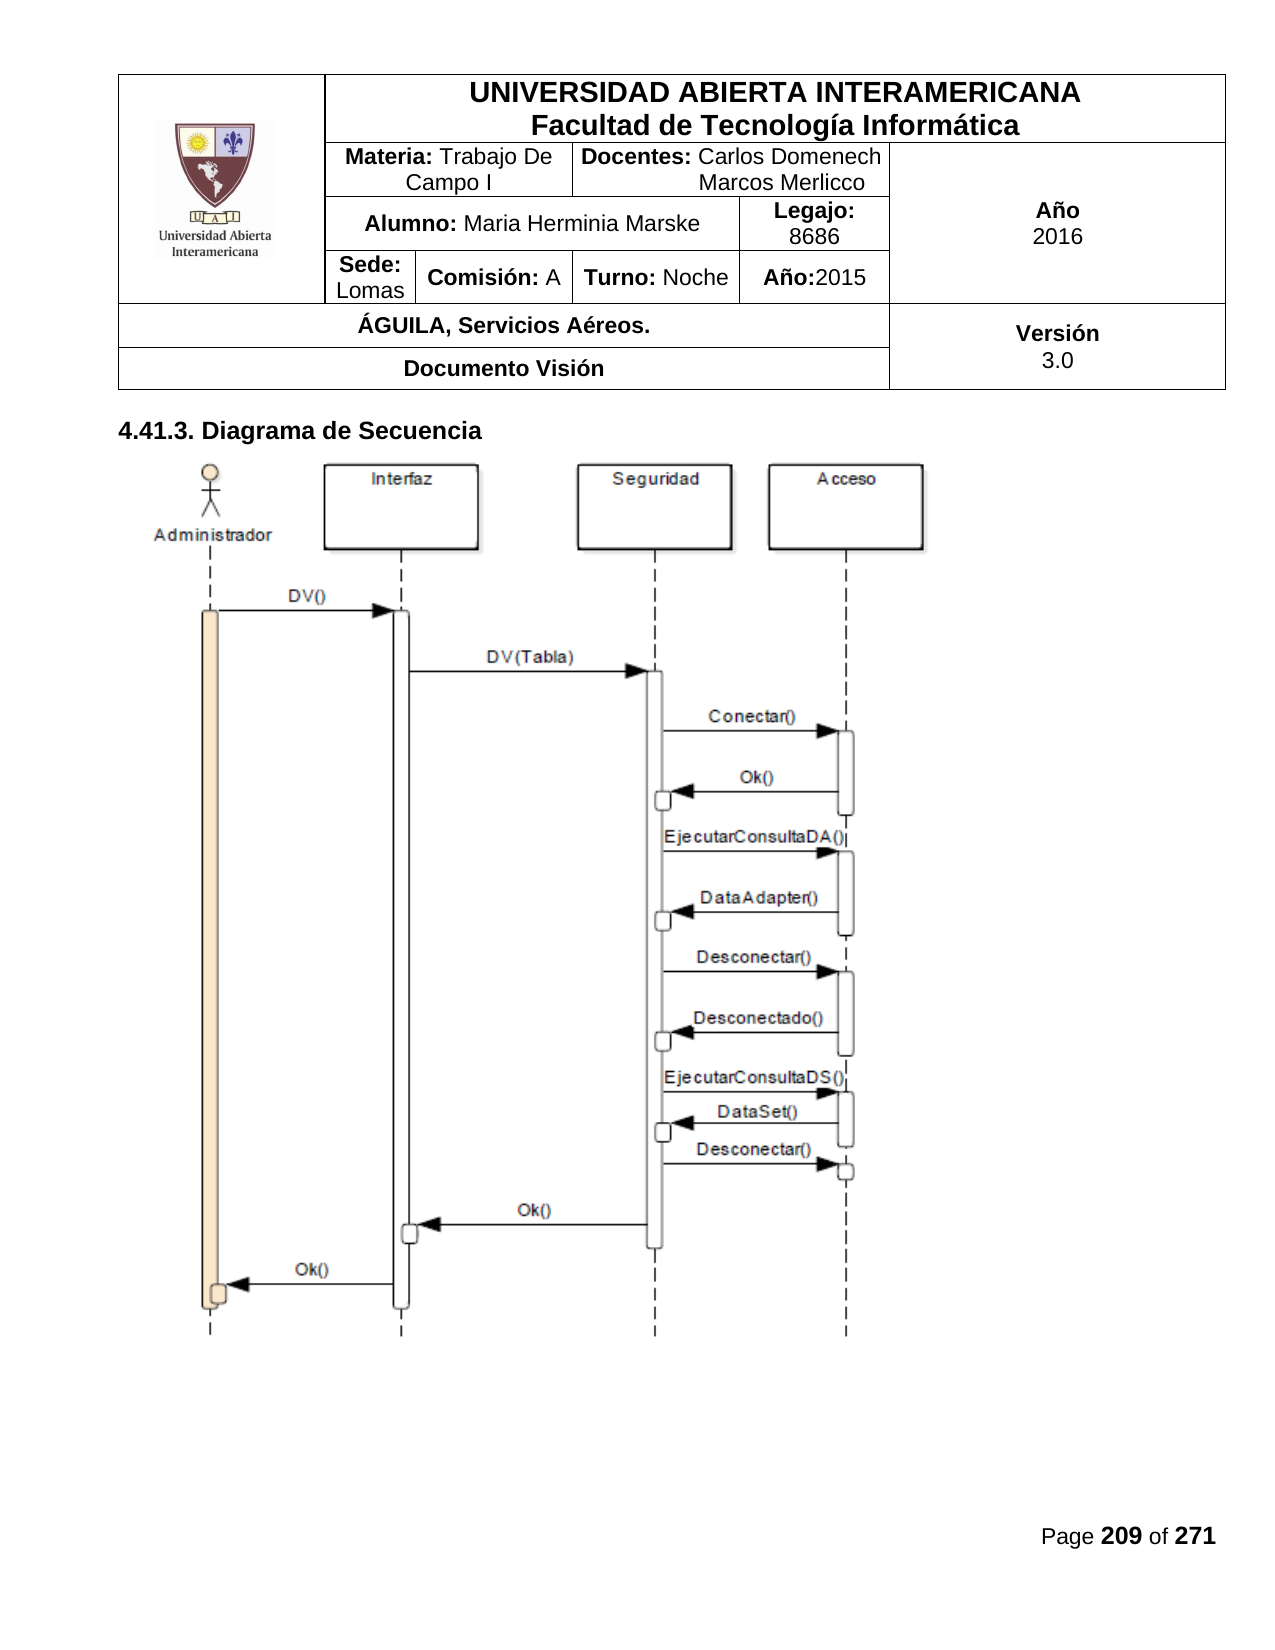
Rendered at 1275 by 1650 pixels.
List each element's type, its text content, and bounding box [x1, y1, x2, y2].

picture [147, 449, 938, 1357]
subtitle 4.41.3. Diagrama de Secuencia [118, 416, 1216, 445]
picture [154, 119, 275, 259]
